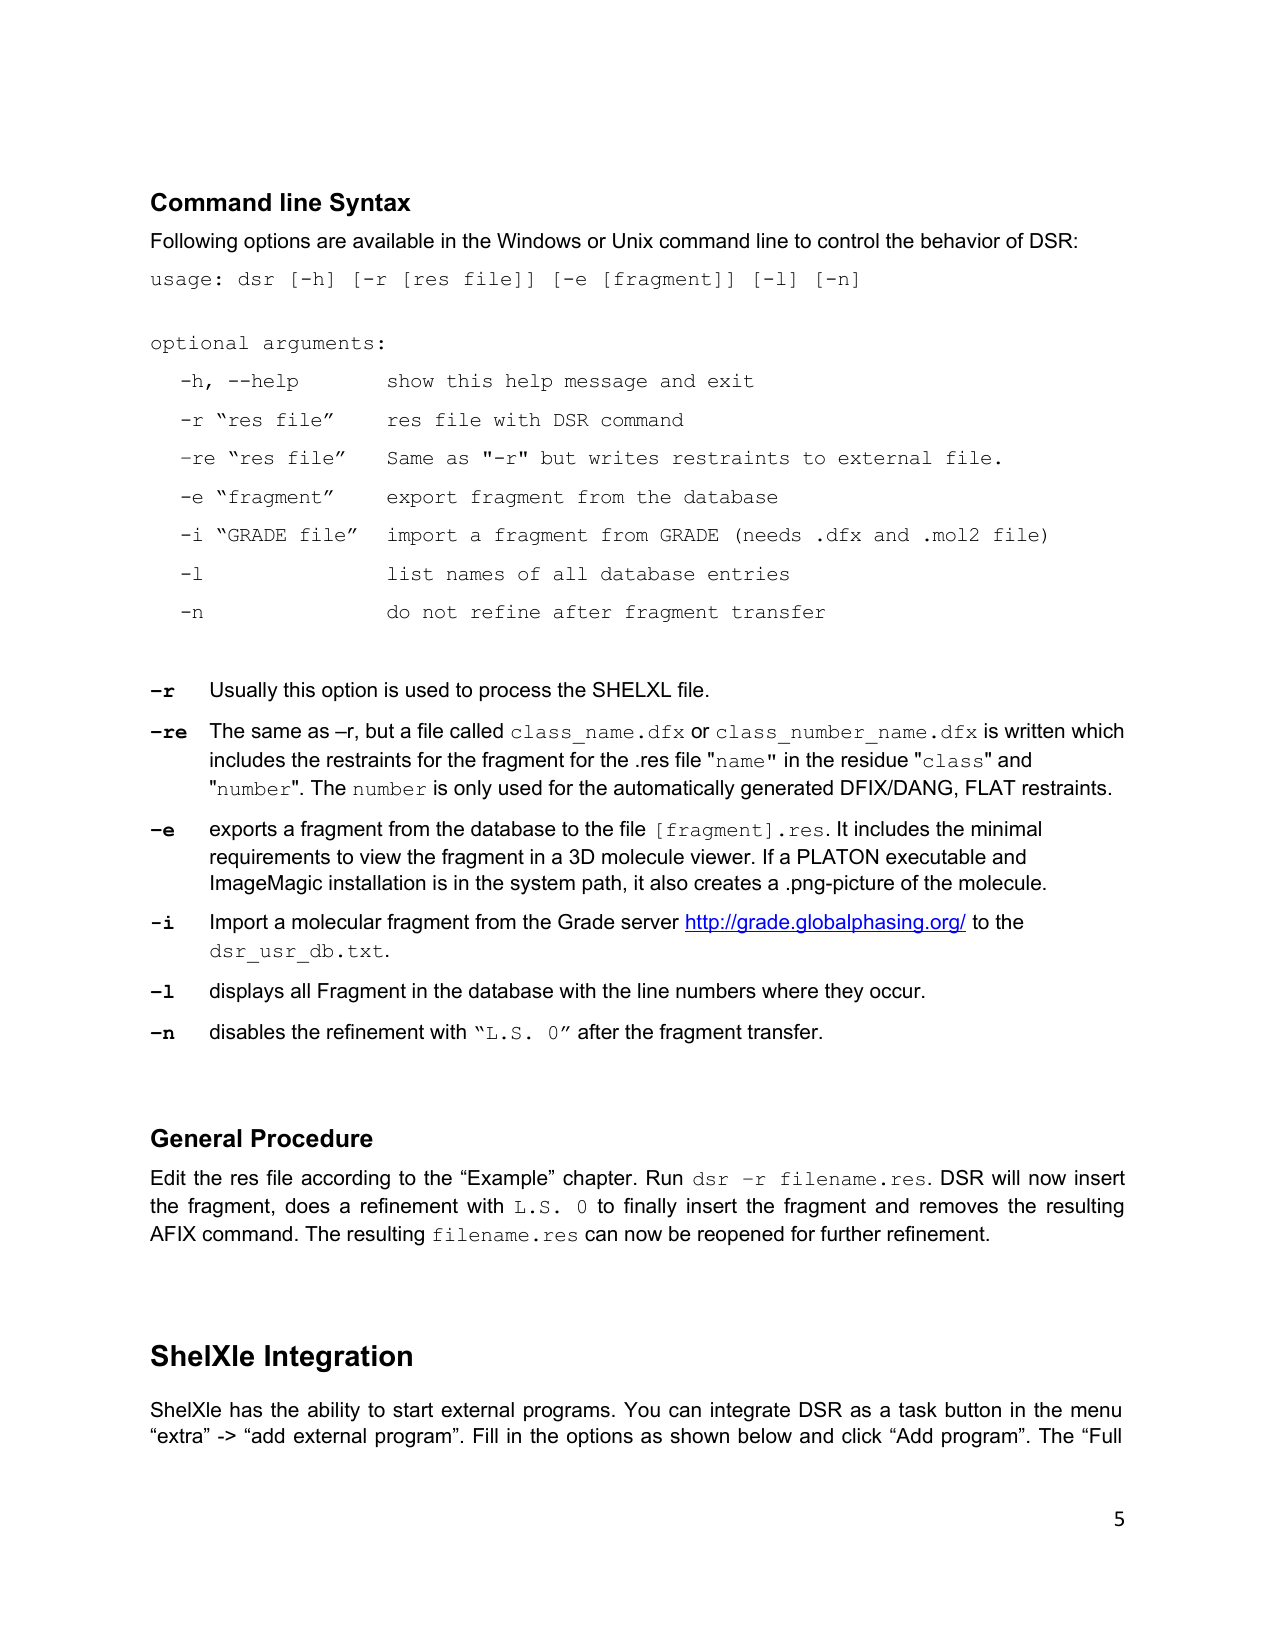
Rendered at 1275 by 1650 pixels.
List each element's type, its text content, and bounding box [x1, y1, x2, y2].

text usage: dsr [-h] [-r [res file]] [-e [fragment]] [-l] [-n] [150, 268, 1125, 291]
text −r Usually this option is used to process the SHELXL file. [150, 678, 1125, 704]
text –l displays all Fragment in the database with the line numbers where they occur. [150, 979, 1125, 1005]
text ShelXle Integration [150, 1339, 1125, 1373]
text optional arguments: [150, 306, 1125, 356]
text -h, --help show this help message and exit [150, 370, 1125, 394]
text Command line Syntax [150, 187, 1125, 216]
text −e exports a fragment from the database to the file [fragment].res. It includes the minimal requirements to view the fragment in a 3D molecule viewer. If a PLATON executable and ImageMagic installation is in the system path, it also creates a .png-picture of the molecule. [150, 816, 1125, 895]
text -r “res file” res file with DSR command [150, 409, 1125, 432]
text –n disables the refinement with “L.S. 0” after the fragment transfer. [150, 1020, 1125, 1046]
text –re “res file” Same as "-r" but writes restraints to external file. [150, 447, 1125, 471]
text General Procedure [150, 1124, 1125, 1153]
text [150, 1398, 1125, 1448]
text -i Import a molecular fragment from the Grade server http://grade.globalphasing.org/ to the dsr_usr_db.txt. [150, 910, 1125, 964]
text -e “fragment” export fragment from the database [150, 486, 1125, 509]
text Edit the res file according to the “Example” chapter. Run dsr −r filename.res. DSR will now insert the fragment, does a refinement with L.S. 0 to finally insert the fragment and removes the resulting AFIX command. The resulting filename.res can now be reopened for further refinement. [150, 1166, 1125, 1248]
text −re The same as –r, but a file called class_name.dfx or class_number_name.dfx is written which includes the restraints for the fragment for the .res file "name" in the residue "class" and "number". The number is only used for the automatically generated DFIX/DANG, FLAT restraints. [150, 719, 1125, 801]
text -n do not refine after fragment transfer [150, 601, 1125, 625]
text Following options are available in the Windows or Unix command line to control the behavior of DSR: [150, 229, 1125, 253]
text -l list names of all database entries [150, 563, 1125, 586]
text -i “GRADE file” import a fragment from GRADE (needs .dfx and .mol2 file) [150, 524, 1125, 548]
